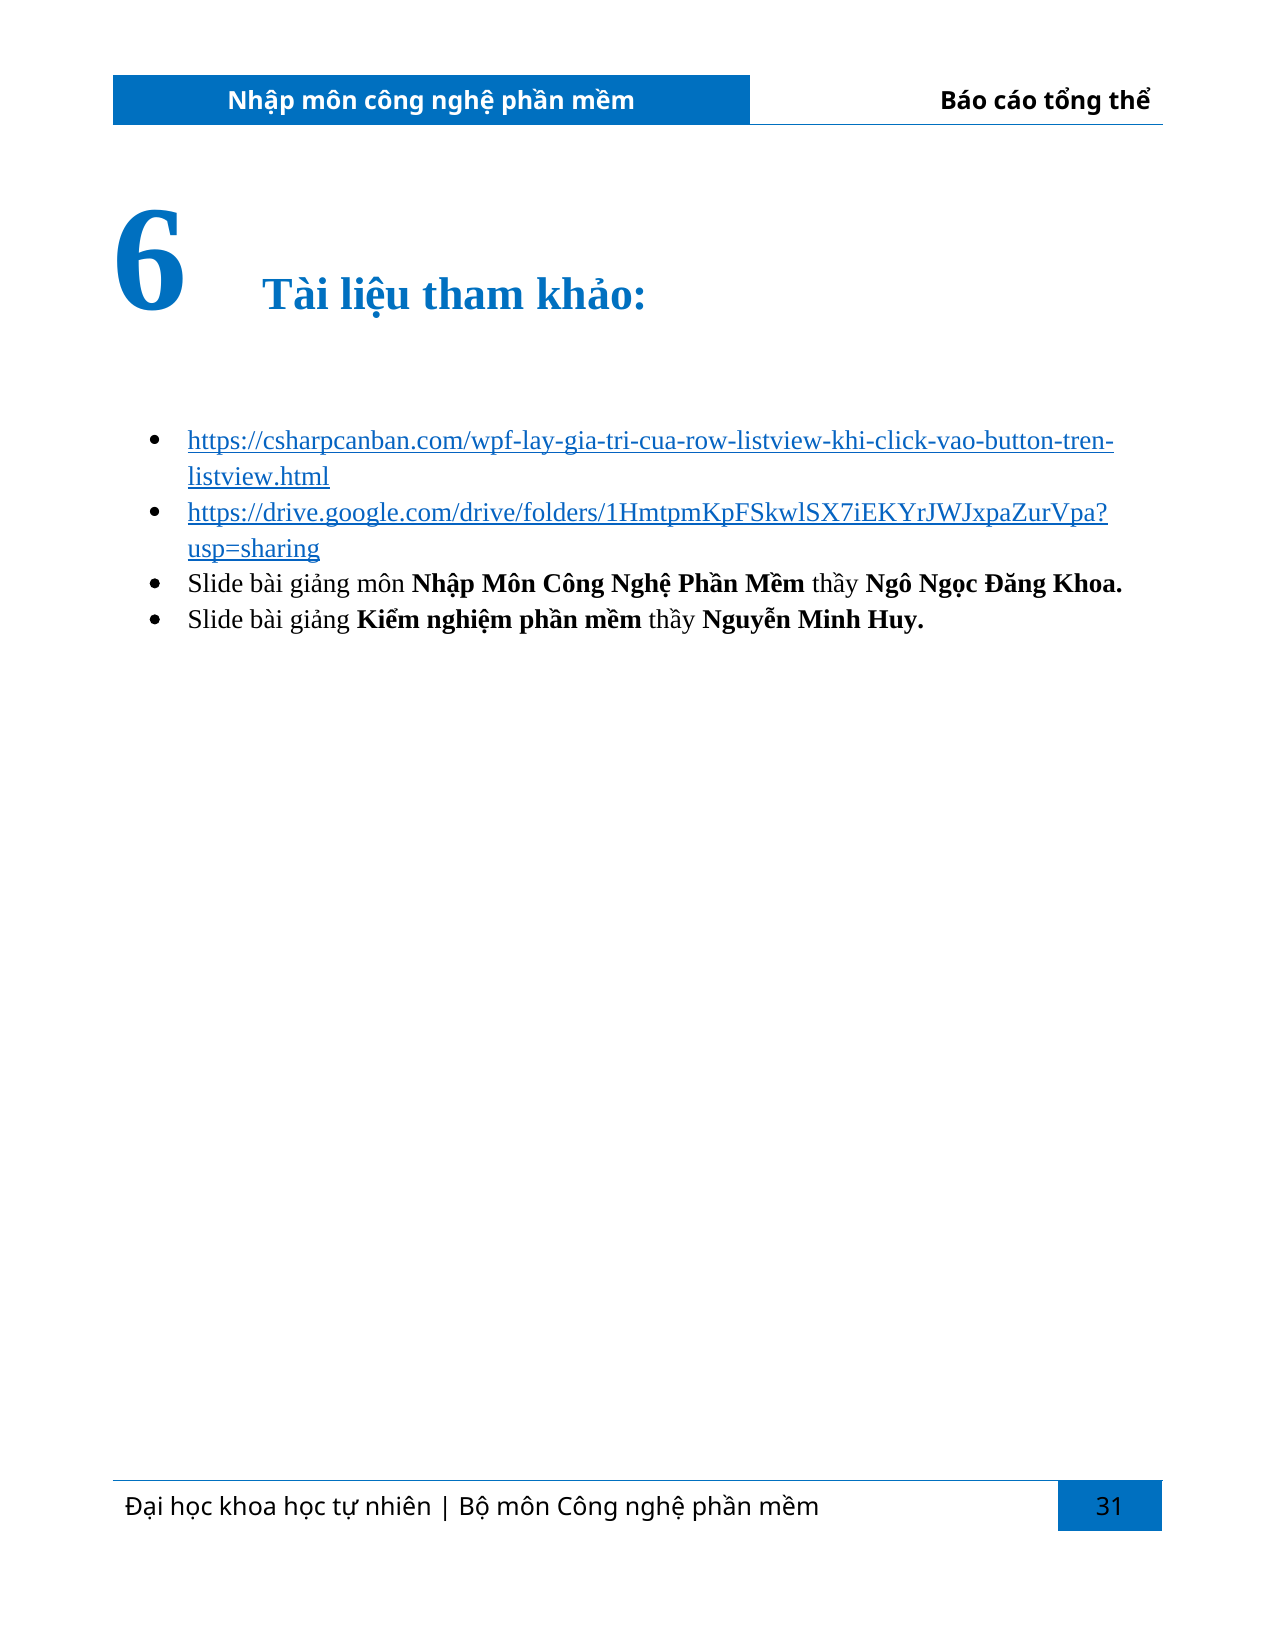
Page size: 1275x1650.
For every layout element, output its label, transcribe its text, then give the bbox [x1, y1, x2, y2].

subtitle Tài liệu tham khảo: [112, 169, 1162, 342]
list https://csharpcanban.com/wpf-lay-gia-tri-cua-row-listview-khi-click-vao-button-tren-listview.html [150, 424, 1162, 491]
list Slide bài giảng Kiểm nghiệm phần mềm thầy Nguyễn Minh Huy. [150, 603, 1162, 635]
list https://drive.google.com/drive/folders/1HmtpmKpFSkwlSX7iEKYrJWJxpaZurVpa?usp=sharing [150, 496, 1162, 563]
list Slide bài giảng môn Nhập Môn Công Nghệ Phần Mềm thầy Ngô Ngọc Đăng Khoa. [150, 568, 1162, 599]
